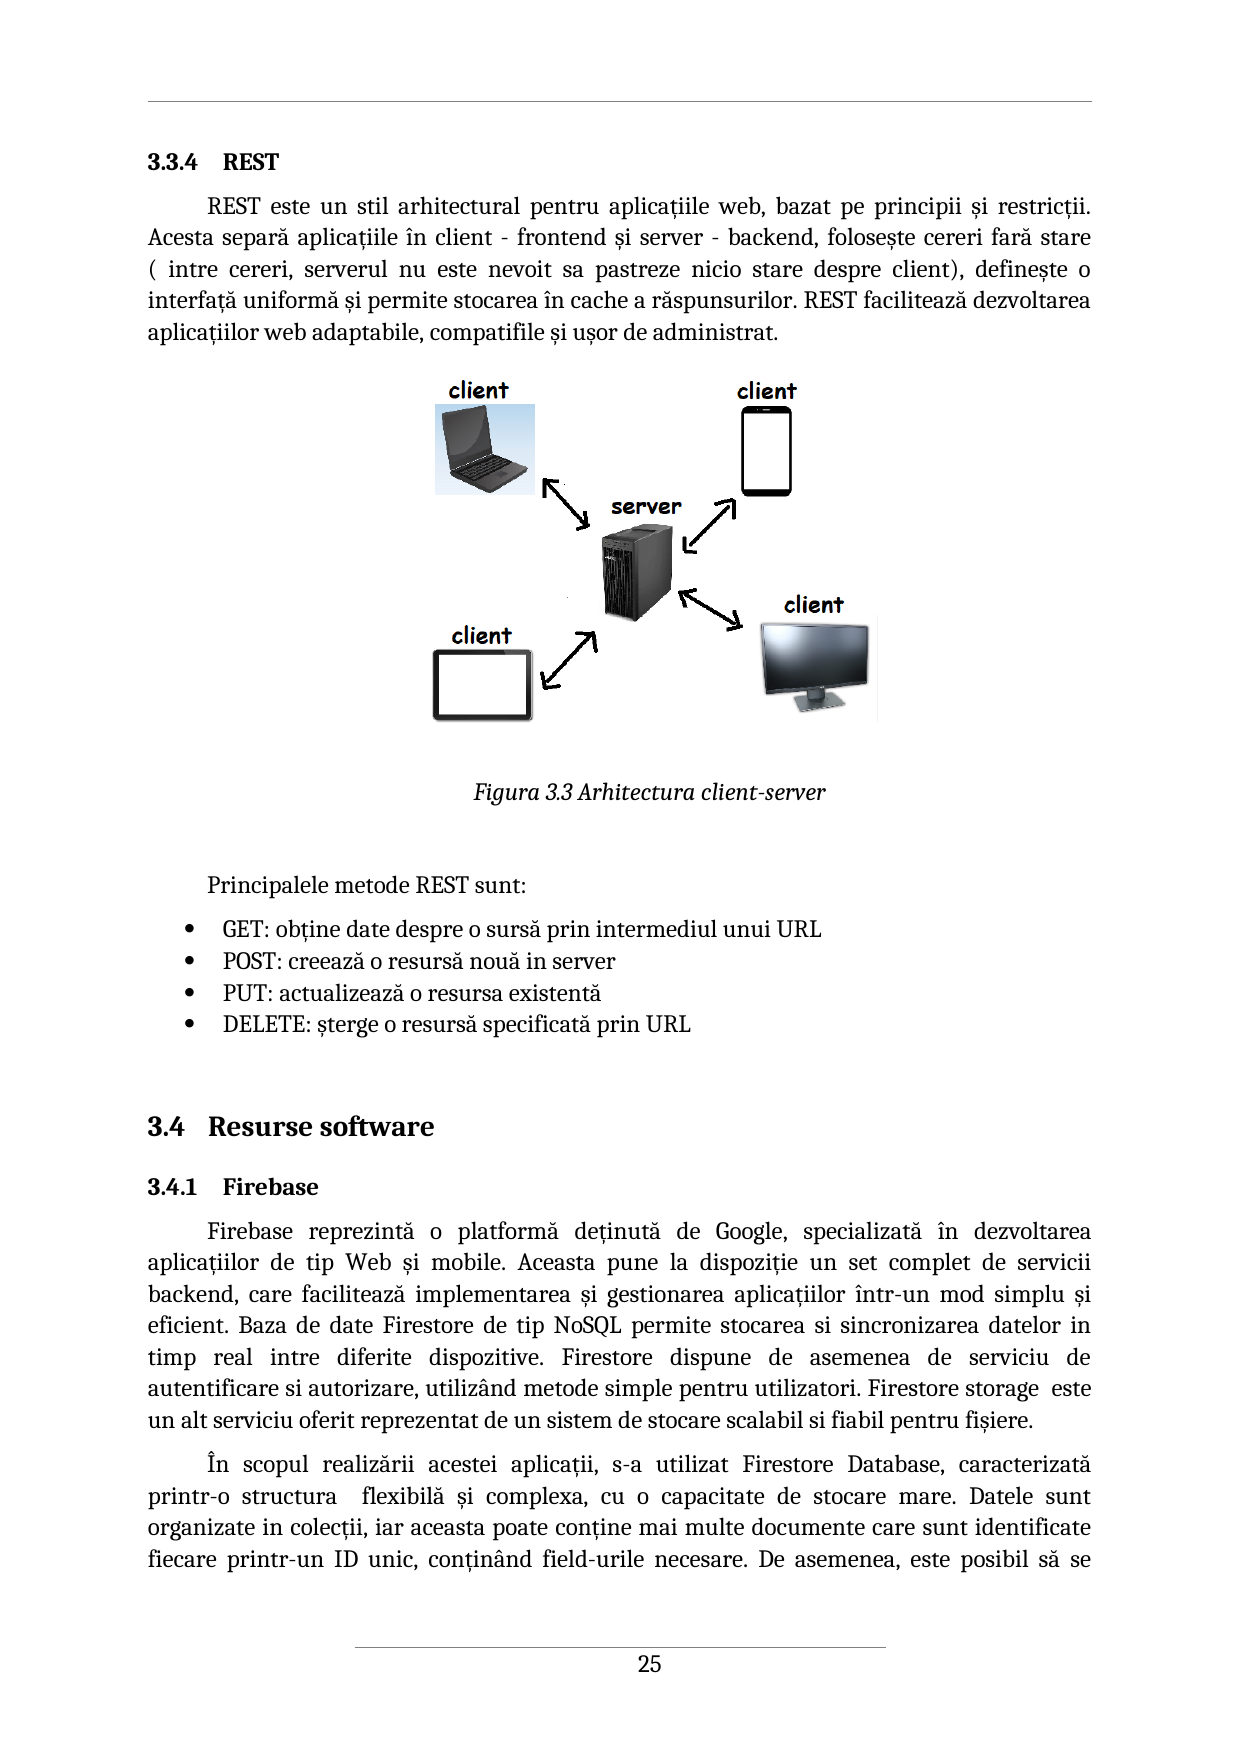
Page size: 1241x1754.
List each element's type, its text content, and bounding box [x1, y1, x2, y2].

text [148, 1450, 1092, 1573]
text REST este un stil arhitectural pentru aplicațiile web, bazat pe principii și restricții. Acesta separă aplicațiile în client - frontend și server - backend, folosește cereri fară stare ( intre cereri, serverul nu este nevoit sa pastreze nicio stare despre client), definește o interfață uniformă și permite stocarea în cache a răspunsurilor. REST facilitează dezvoltarea aplicațiilor web adaptabile, compatifile și ușor de administrat. [148, 192, 1092, 347]
picture [396, 362, 903, 763]
list PUT: actualizează o resursa existentă [185, 978, 1092, 1007]
subtitle REST [148, 148, 1092, 176]
subtitle Resurse software [148, 1111, 1092, 1144]
text Principalele metode REST sunt: [148, 871, 1092, 900]
list DELETE: șterge o resursă specificată prin URL [185, 1010, 1092, 1039]
text Figura 3.3 Arhitectura client-server [148, 778, 1092, 806]
subtitle Firebase [148, 1172, 1092, 1201]
text Firebase reprezintă o platformă deținută de Google, specializată în dezvoltarea aplicațiilor de tip Web și mobile. Aceasta pune la dispoziție un set complet de servicii backend, care facilitează implementarea și gestionarea aplicațiilor într-un mod simplu și eficient. Baza de date Firestore de tip NoSQL permite stocarea si sincronizarea datelor in timp real intre diferite dispozitive. Firestore dispune de asemenea de serviciu de autentificare si autorizare, utilizând metode simple pentru utilizatori. Firestore storage este un alt serviciu oferit reprezentat de un sistem de stocare scalabil si fiabil pentru fișiere. [148, 1217, 1092, 1435]
list POST: creează o resursă nouă in server [185, 947, 1092, 976]
list GET: obține date despre o sursă prin intermediul unui URL [185, 915, 1092, 944]
